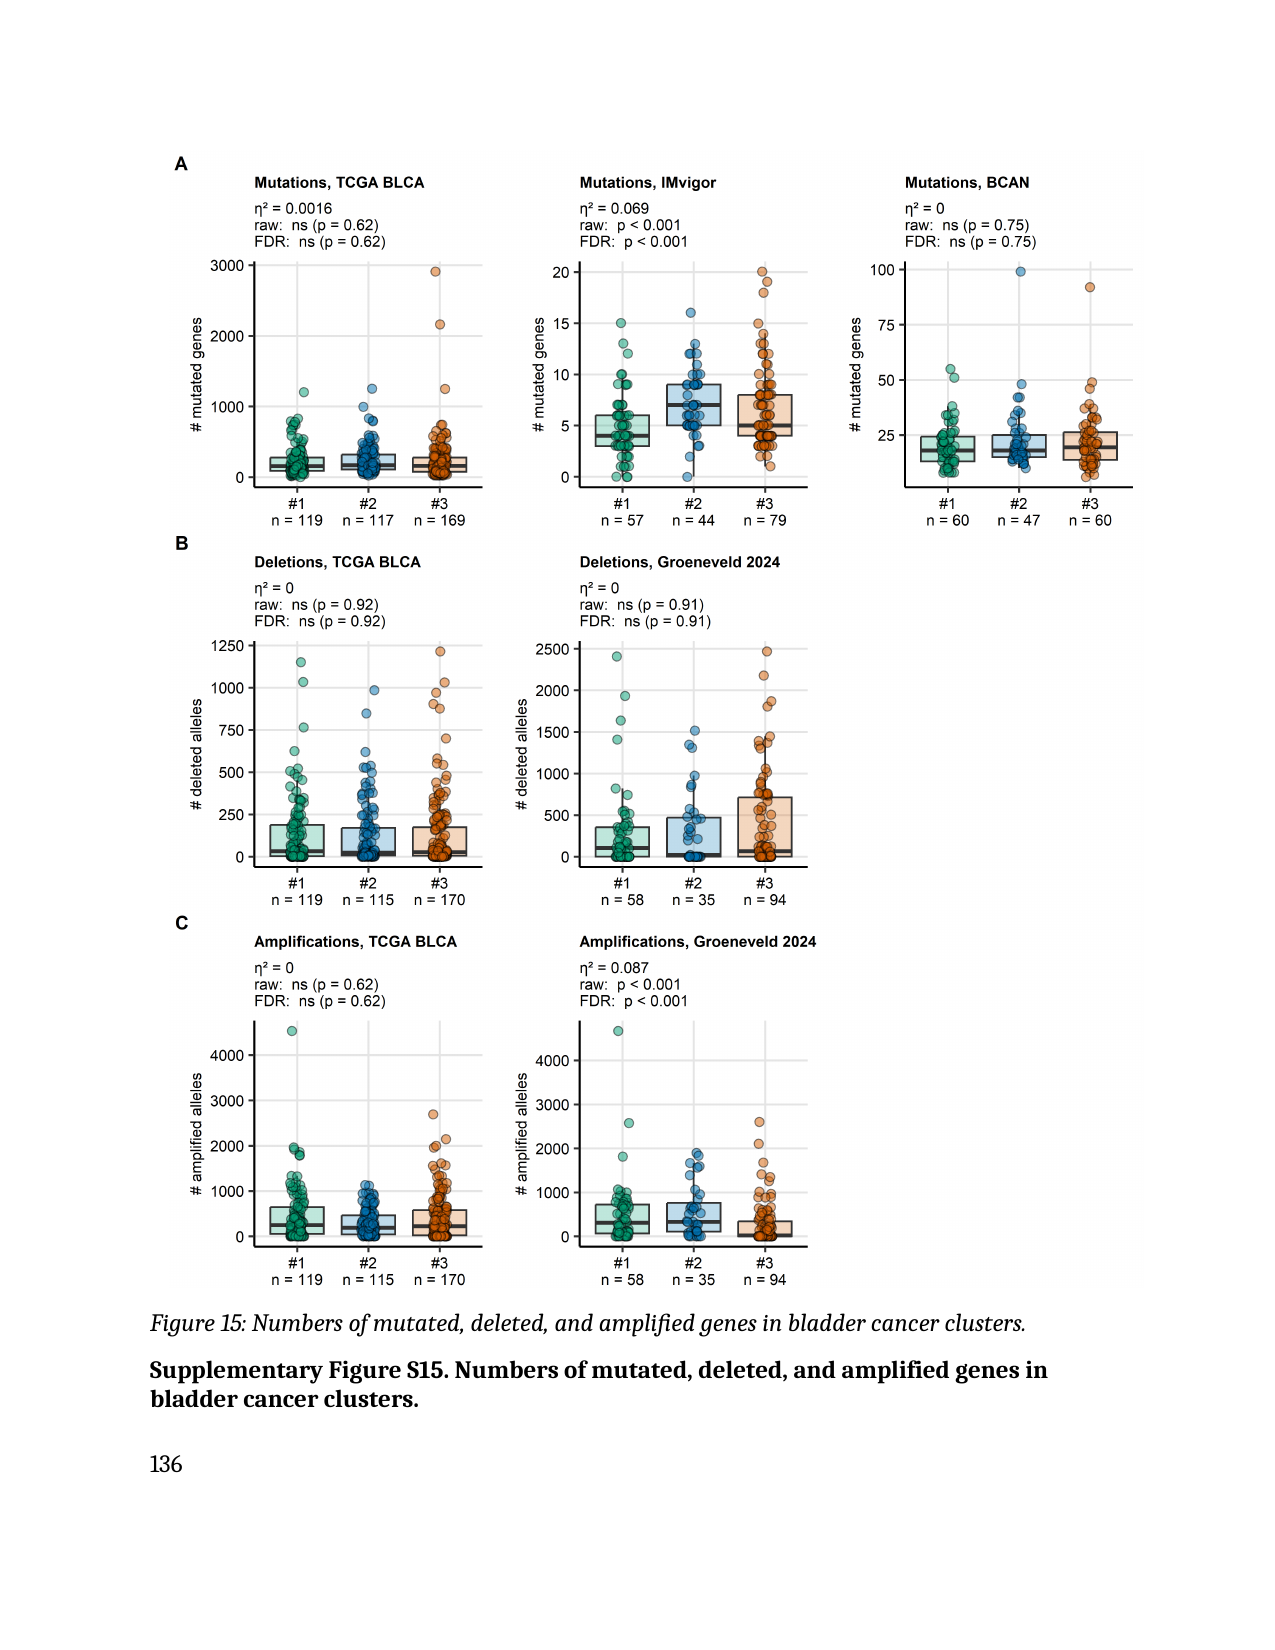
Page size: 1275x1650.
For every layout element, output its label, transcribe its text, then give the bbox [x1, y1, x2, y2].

picture [168, 150, 1144, 1288]
text Figure 15: Numbers of mutated, deleted, and amplified genes in bladder cancer clusters. [150, 1308, 1125, 1337]
text Supplementary Figure S15. Numbers of mutated, deleted, and amplified genes in bladder cancer clusters. [150, 1356, 1125, 1413]
